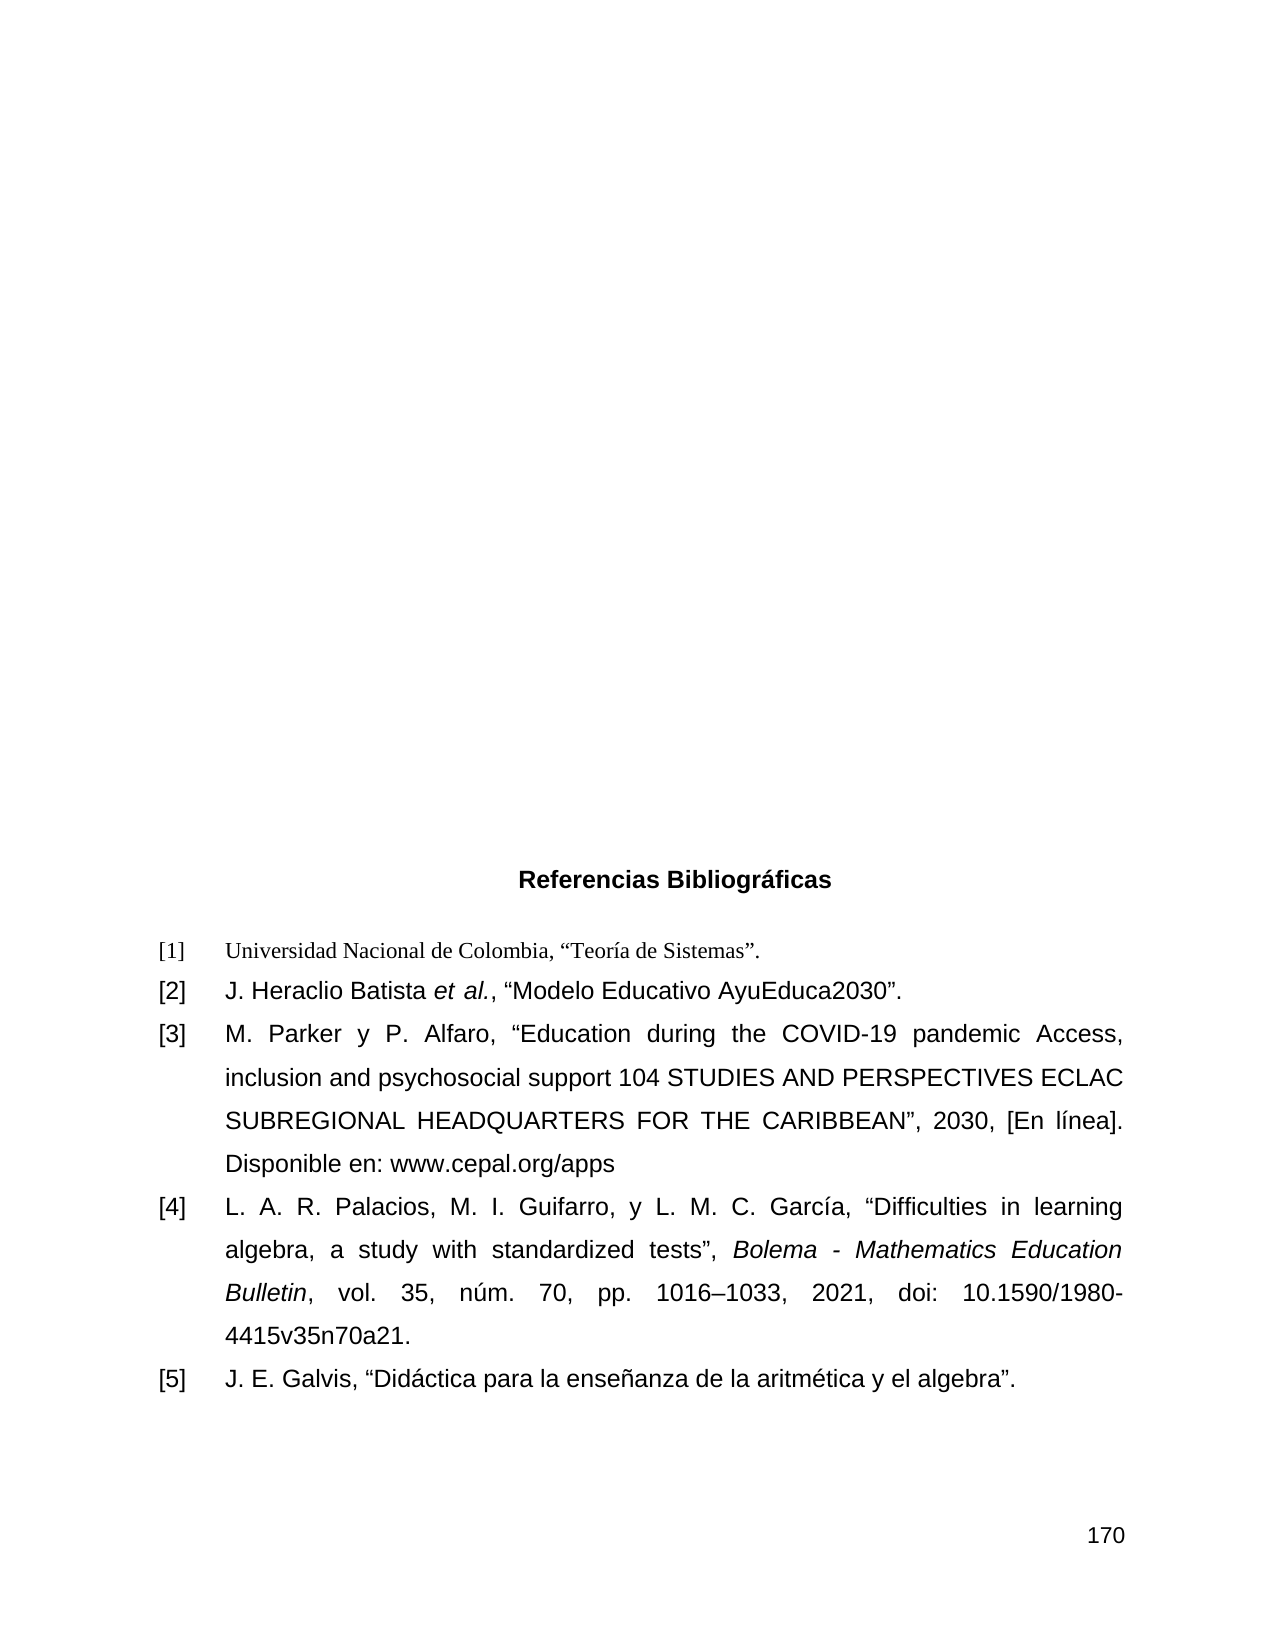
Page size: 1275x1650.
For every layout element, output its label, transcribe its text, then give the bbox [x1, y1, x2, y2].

subtitle Referencias Bibliográficas [225, 865, 1125, 894]
